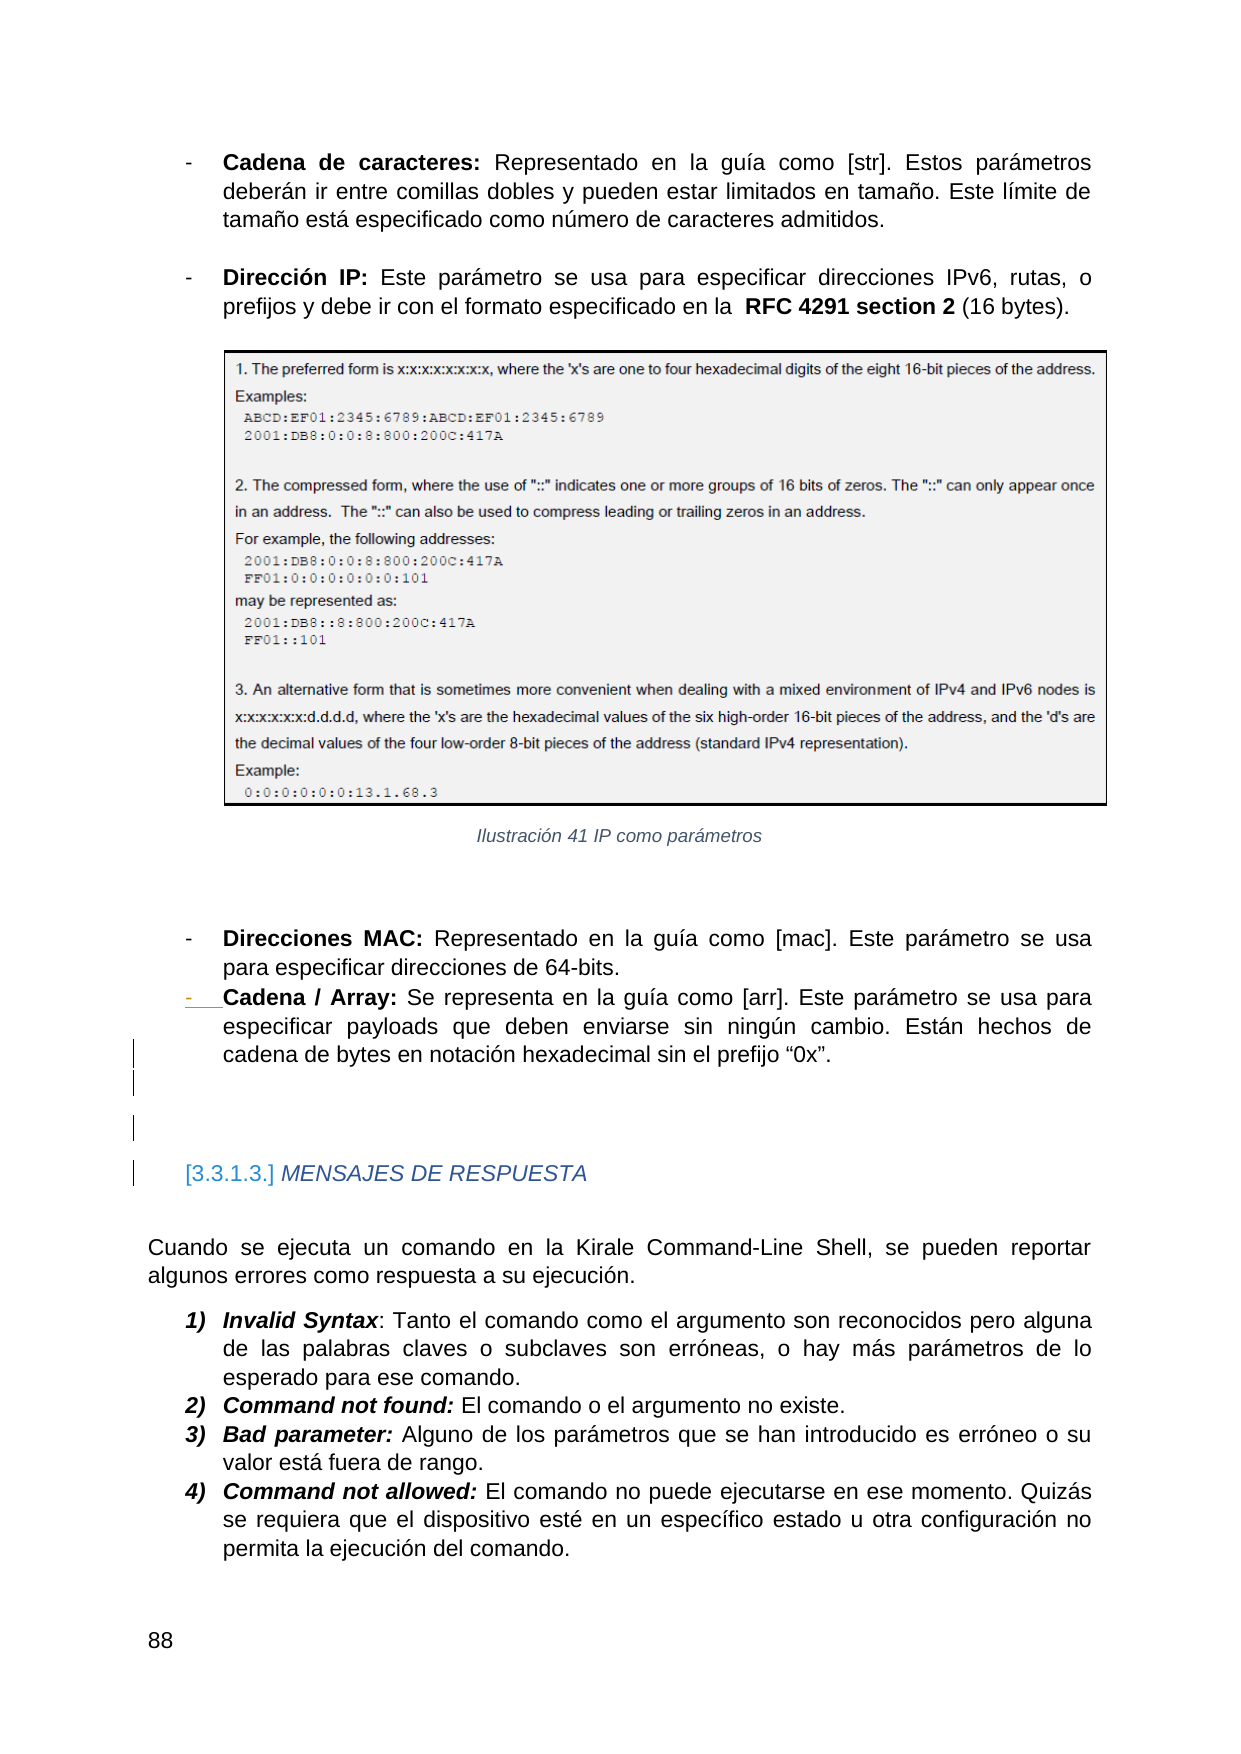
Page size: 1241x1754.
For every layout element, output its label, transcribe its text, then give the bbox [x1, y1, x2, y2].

list Command not found: El comando o el argumento no existe. [185, 1392, 1092, 1419]
list Cadena / Array: Se representa en la guía como [arr]. Este parámetro se usa para especificar payloads que deben enviarse sin ningún cambio. Están hechos de cadena de bytes en notación hexadecimal sin el prefijo “0x”. [185, 983, 1092, 1068]
picture [222, 350, 1109, 807]
text Cuando se ejecuta un comando en la Kirale Command-Line Shell, se pueden reportar algunos errores como respuesta a su ejecución. [148, 1233, 1092, 1288]
list Command not allowed: El comando no puede ejecutarse en ese momento. Quizás se requiera que el dispositivo esté en un específico estado u otra configuración no permita la ejecución del comando. [185, 1478, 1092, 1561]
subtitle MENSAJES DE RESPUESTA [185, 1160, 1092, 1186]
list Bad parameter: Alguno de los parámetros que se han introducido es erróneo o su valor está fuera de rango. [185, 1421, 1092, 1476]
list Dirección IP: Este parámetro se usa para especificar direcciones IPv6, rutas, o prefijos y debe ir con el formato especificado en la RFC 4291 section 2 (16 bytes). [185, 263, 1092, 319]
list Invalid Syntax: Tanto el comando como el argumento son reconocidos pero alguna de las palabras claves o subclaves son erróneas, o hay más parámetros de lo esperado para ese comando. [185, 1307, 1092, 1390]
list Direcciones MAC: Representado en la guía como [mac]. Este parámetro se usa para especificar direcciones de 64-bits. [185, 924, 1092, 981]
list Cadena de caracteres: Representado en la guía como [str]. Estos parámetros deberán ir entre comillas dobles y pueden estar limitados en tamaño. Este límite de tamaño está especificado como número de caracteres admitidos. [185, 148, 1092, 233]
